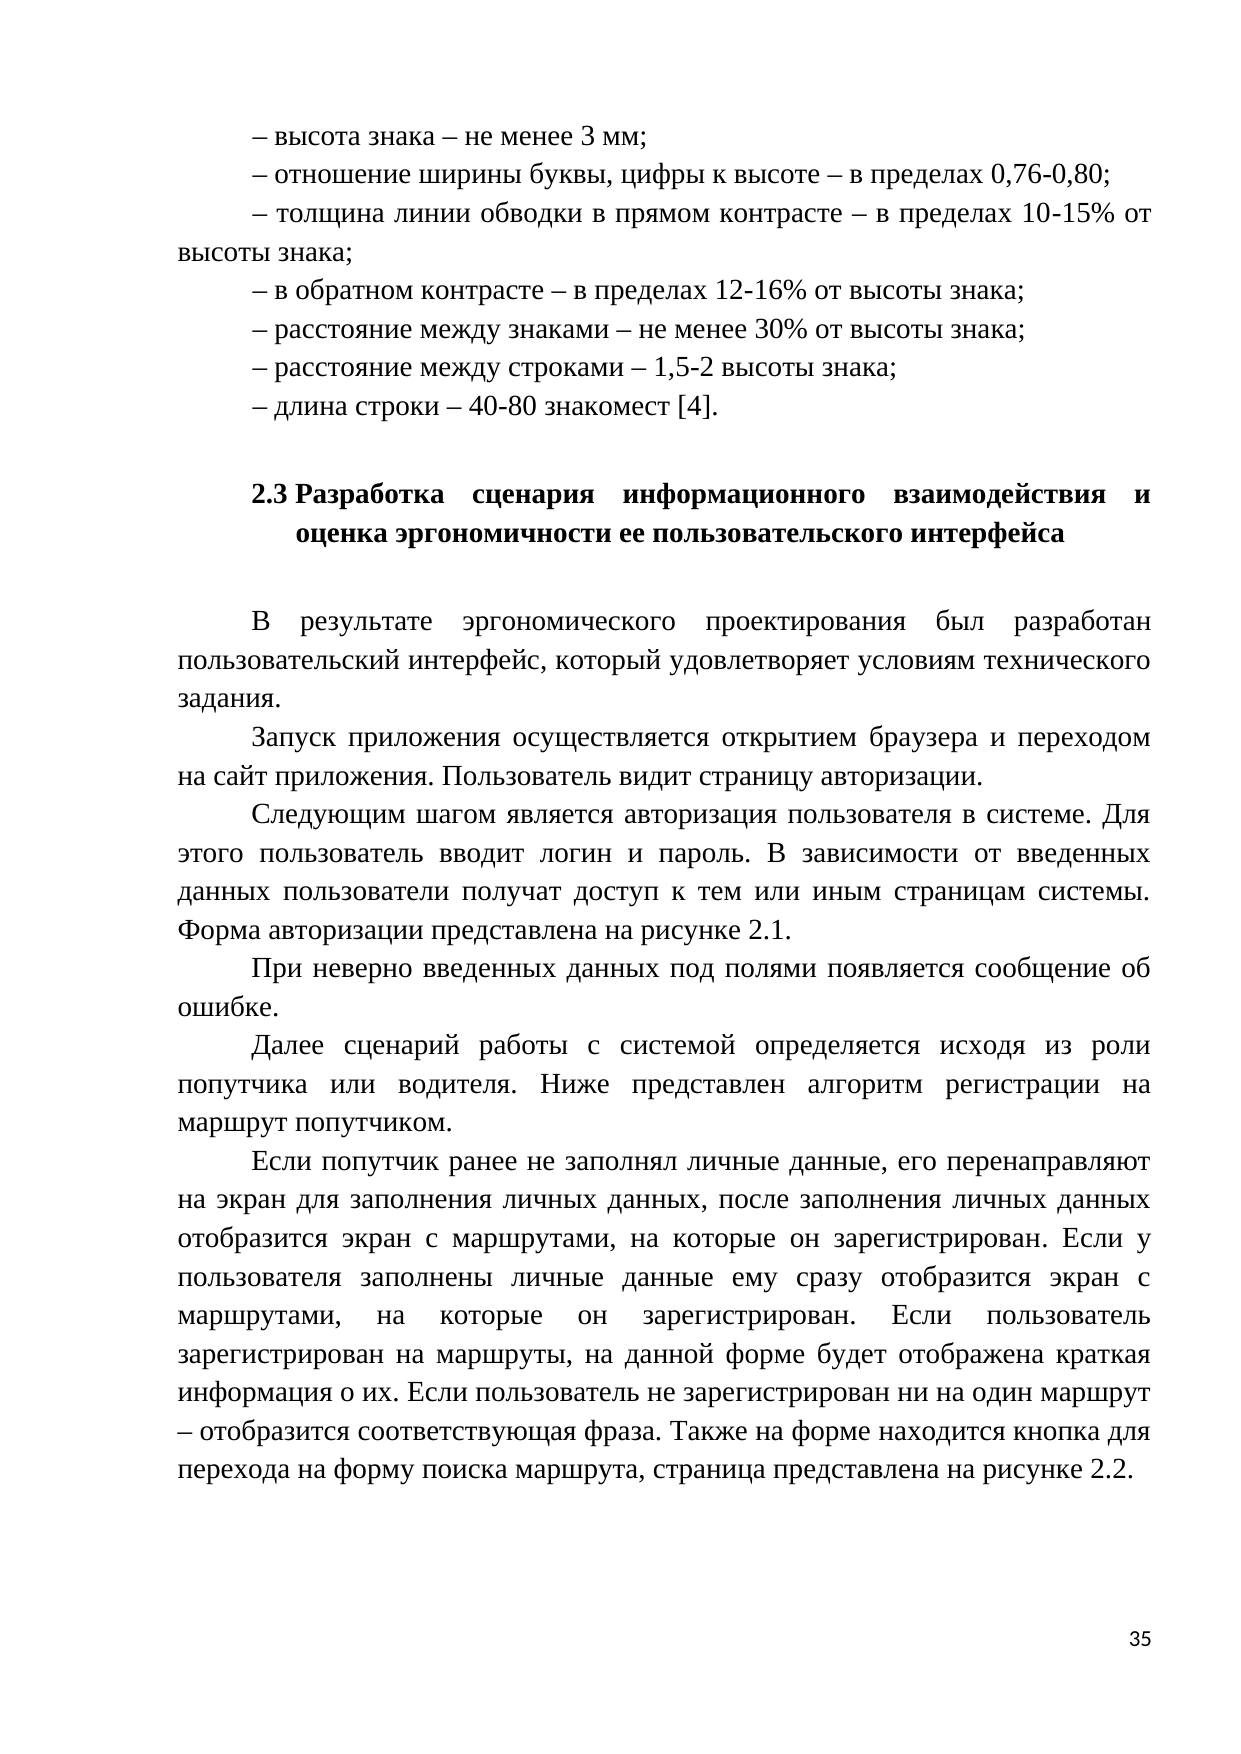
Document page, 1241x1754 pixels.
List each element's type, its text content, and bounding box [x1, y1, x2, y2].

text Если попутчик ранее не заполнял личные данные, его перенаправляют на экран для заполнения личных данных, после заполнения личных данных отобразится экран с маршрутами, на которые он зарегистрирован. Если у пользователя заполнены личные данные ему сразу отобразится экран с маршрутами, на которые он зарегистрирован. Если пользователь зарегистрирован на маршруты, на данной форме будет отображена краткая информация о их. Если пользователь не зарегистрирован ни на один маршрут – отобразится соответствующая фраза. Также на форме находится кнопка для перехода на форму поиска маршрута, страница представлена на рисунке 2.2. [177, 1143, 1152, 1485]
text – толщина линии обводки в прямом контрасте – в пределах 10-15% от высоты знака; [177, 195, 1152, 267]
text – расстояние между знаками – не менее 30% от высоты знака; [177, 311, 1152, 344]
text Запуск приложения осуществляется открытием браузера и переходом на сайт приложения. Пользователь видит страницу авторизации. [177, 719, 1152, 791]
text – в обратном контрасте – в пределах 12-16% от высоты знака; [177, 272, 1152, 306]
subtitle 2.3 Разработка сценария информационного взаимодействия и оценка эргономичности ее пользовательского интерфейса [251, 476, 1152, 548]
text Далее сценарий работы с системой определяется исходя из роли попутчика или водителя. Ниже представлен алгоритм регистрации на маршрут попутчиком. [177, 1027, 1152, 1138]
text – расстояние между строками – 1,5-2 высоты знака; [177, 349, 1152, 383]
text – высота знака – не менее 3 мм; [177, 118, 1152, 152]
text Следующим шагом является авторизация пользователя в системе. Для этого пользователь вводит логин и пароль. В зависимости от введенных данных пользователи получат доступ к тем или иным страницам системы. Форма авторизации представлена на рисунке 2.1. [177, 796, 1152, 945]
text При неверно введенных данных под полями появляется сообщение об ошибке. [177, 950, 1152, 1022]
text – отношение ширины буквы, цифры к высоте – в пределах 0,76-0,80; [177, 157, 1152, 190]
text В результате эргономического проектирования был разработан пользовательский интерфейс, который удовлетворяет условиям технического задания. [177, 603, 1152, 714]
text – длина строки – 40-80 знакомест [4]. [177, 388, 1152, 421]
